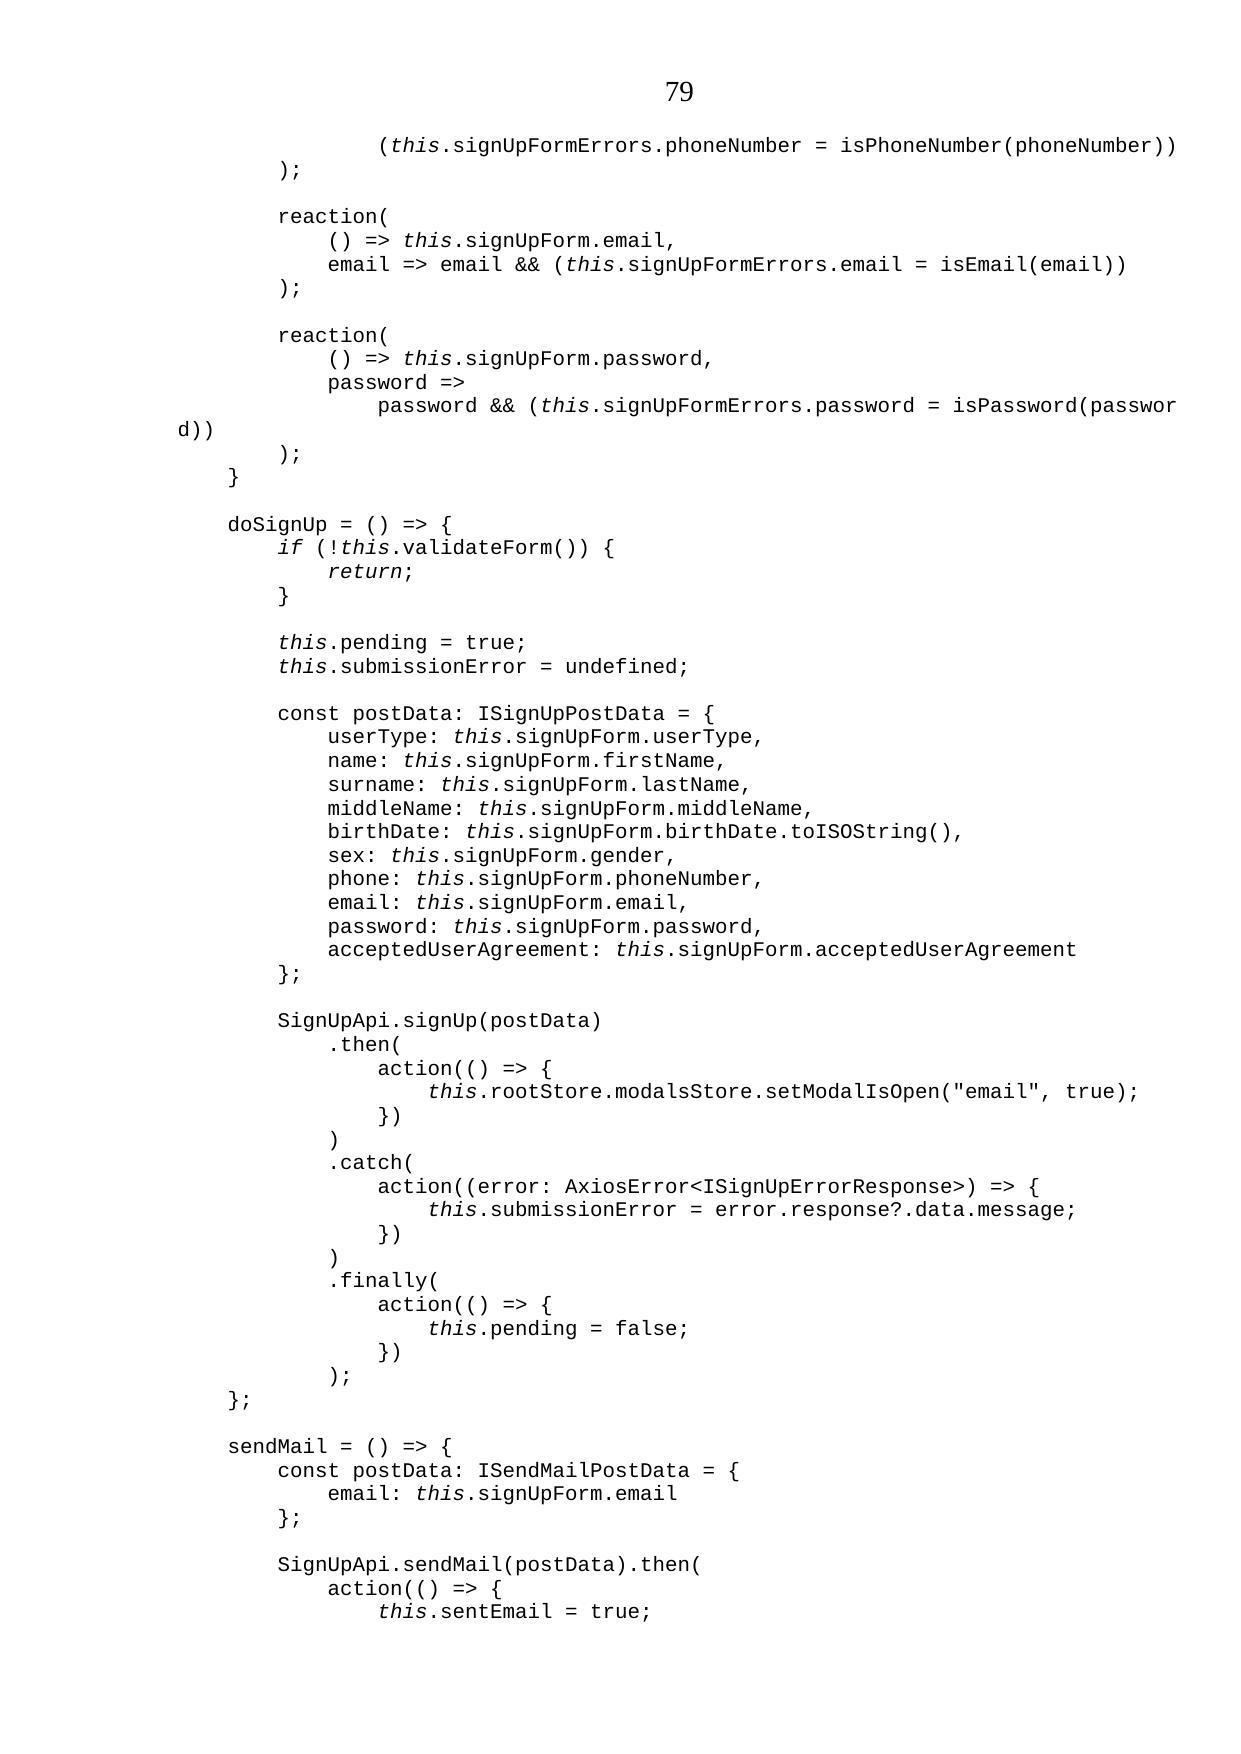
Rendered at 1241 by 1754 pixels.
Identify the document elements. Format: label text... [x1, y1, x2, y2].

text } [177, 585, 1181, 608]
text middleName: this.signUpForm.middleName, [177, 797, 1181, 821]
text const postData: ISendMailPostData = { [177, 1459, 1181, 1483]
text birthDate: this.signUpForm.birthDate.toISOString(), [177, 821, 1181, 845]
text .finally( [177, 1270, 1181, 1294]
text name: this.signUpForm.firstName, [177, 750, 1181, 774]
text }) [177, 1341, 1181, 1365]
text this.pending = true; [177, 632, 1181, 656]
text }; [177, 1507, 1181, 1531]
text if (!this.validateForm()) { [177, 537, 1181, 561]
text SignUpApi.sendMail(postData).then( [177, 1554, 1181, 1578]
text () => this.signUpForm.password, [177, 348, 1181, 372]
text } [177, 466, 1181, 490]
text () => this.signUpForm.email, [177, 230, 1181, 254]
text action(() => { [177, 1578, 1181, 1601]
text SignUpApi.signUp(postData) [177, 1010, 1181, 1034]
text email => email && (this.signUpFormErrors.email = isEmail(email)) [177, 254, 1181, 277]
text reaction( [177, 206, 1181, 230]
text userType: this.signUpForm.userType, [177, 727, 1181, 750]
text password => [177, 372, 1181, 396]
text ); [177, 1365, 1181, 1389]
text ) [177, 1128, 1181, 1152]
text const postData: ISignUpPostData = { [177, 703, 1181, 727]
text }; [177, 1389, 1181, 1412]
text email: this.signUpForm.email [177, 1483, 1181, 1507]
text acceptedUserAgreement: this.signUpForm.acceptedUserAgreement [177, 939, 1181, 963]
text ); [177, 277, 1181, 301]
text action((error: AxiosError<ISignUpErrorResponse>) => { [177, 1176, 1181, 1199]
text ); [177, 443, 1181, 466]
text .then( [177, 1034, 1181, 1058]
text this.submissionError = error.response?.data.message; [177, 1199, 1181, 1223]
text action(() => { [177, 1058, 1181, 1081]
text sendMail = () => { [177, 1436, 1181, 1459]
text action(() => { [177, 1294, 1181, 1318]
text }; [177, 963, 1181, 987]
text email: this.signUpForm.email, [177, 892, 1181, 916]
text this.pending = false; [177, 1318, 1181, 1341]
text password && (this.signUpFormErrors.password = isPassword(password)) [177, 396, 1181, 443]
text this.sentEmail = true; [177, 1601, 1181, 1625]
text return; [177, 561, 1181, 585]
text sex: this.signUpForm.gender, [177, 845, 1181, 868]
text }) [177, 1105, 1181, 1128]
text this.submissionError = undefined; [177, 656, 1181, 679]
text ) [177, 1247, 1181, 1270]
text surname: this.signUpForm.lastName, [177, 774, 1181, 797]
text reaction( [177, 324, 1181, 348]
text this.rootStore.modalsStore.setModalIsOpen("email", true); [177, 1081, 1181, 1105]
text phone: this.signUpForm.phoneNumber, [177, 868, 1181, 892]
text }) [177, 1223, 1181, 1247]
text (this.signUpFormErrors.phoneNumber = isPhoneNumber(phoneNumber)) [177, 135, 1181, 159]
text ); [177, 159, 1181, 183]
text doSignUp = () => { [177, 514, 1181, 537]
text password: this.signUpForm.password, [177, 916, 1181, 939]
text .catch( [177, 1152, 1181, 1176]
